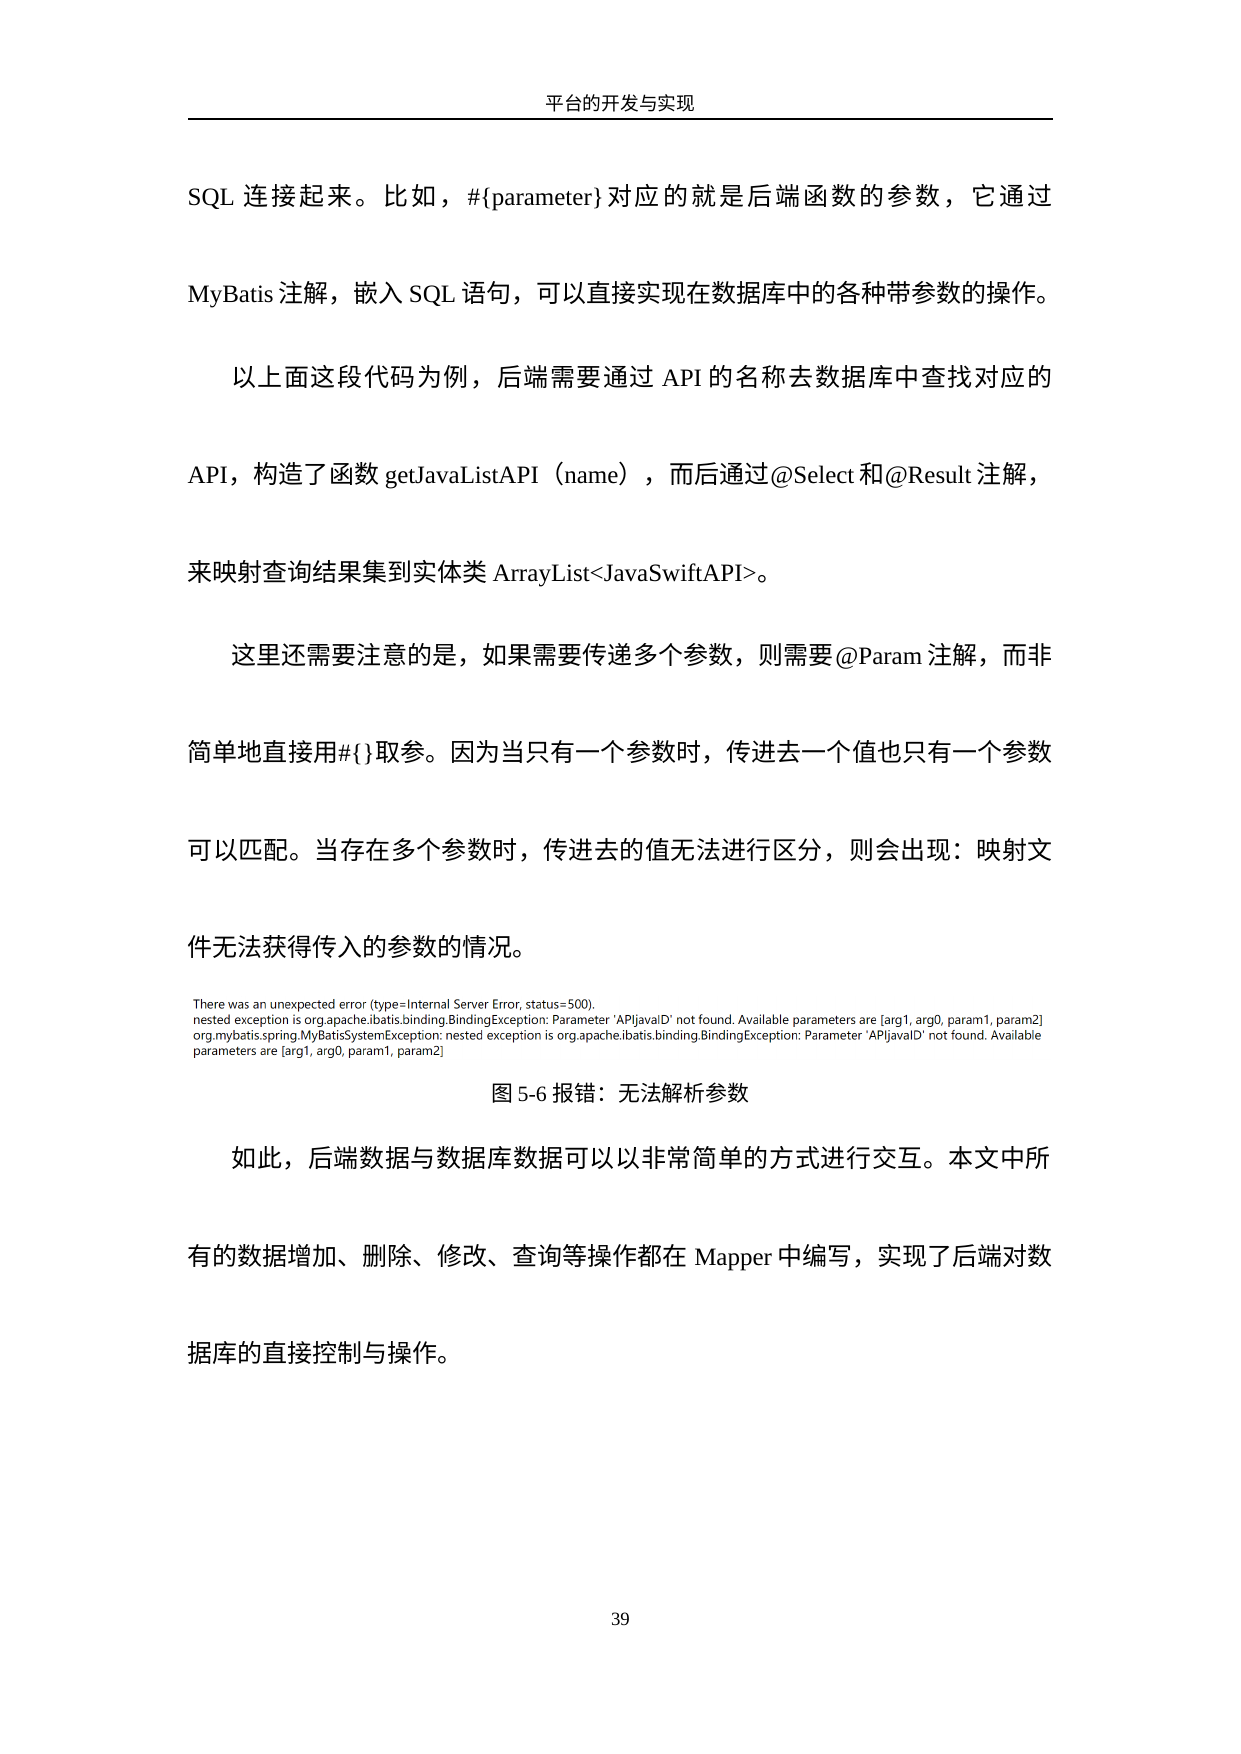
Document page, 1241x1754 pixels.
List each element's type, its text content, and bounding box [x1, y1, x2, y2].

text 图5-6 报错：无法解析参数 [187, 1076, 1053, 1108]
text 这里还需要注意的是，如果需要传递多个参数，则需要@Param注解，而非简单地直接用#{}取参。因为当只有一个参数时，传进去一个值也只有一个参数可以匹配。当存在多个参数时，传进去的值无法进行区分，则会出现：映射文件无法获得传入的参数的情况。 [187, 621, 1053, 978]
picture [187, 996, 1052, 1060]
text 如此，后端数据与数据库数据可以以非常简单的方式进行交互。本文中所有的数据增加、删除、修改、查询等操作都在Mapper中编写，实现了后端对数据库的直接控制与操作。 [187, 1124, 1053, 1384]
text 以上面这段代码为例，后端需要通过API的名称去数据库中查找对应的API，构造了函数getJavaListAPI（name），而后通过@Select和@Result注解，来映射查询结果集到实体类ArrayList<JavaSwiftAPI>。 [187, 343, 1053, 603]
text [187, 162, 1053, 324]
